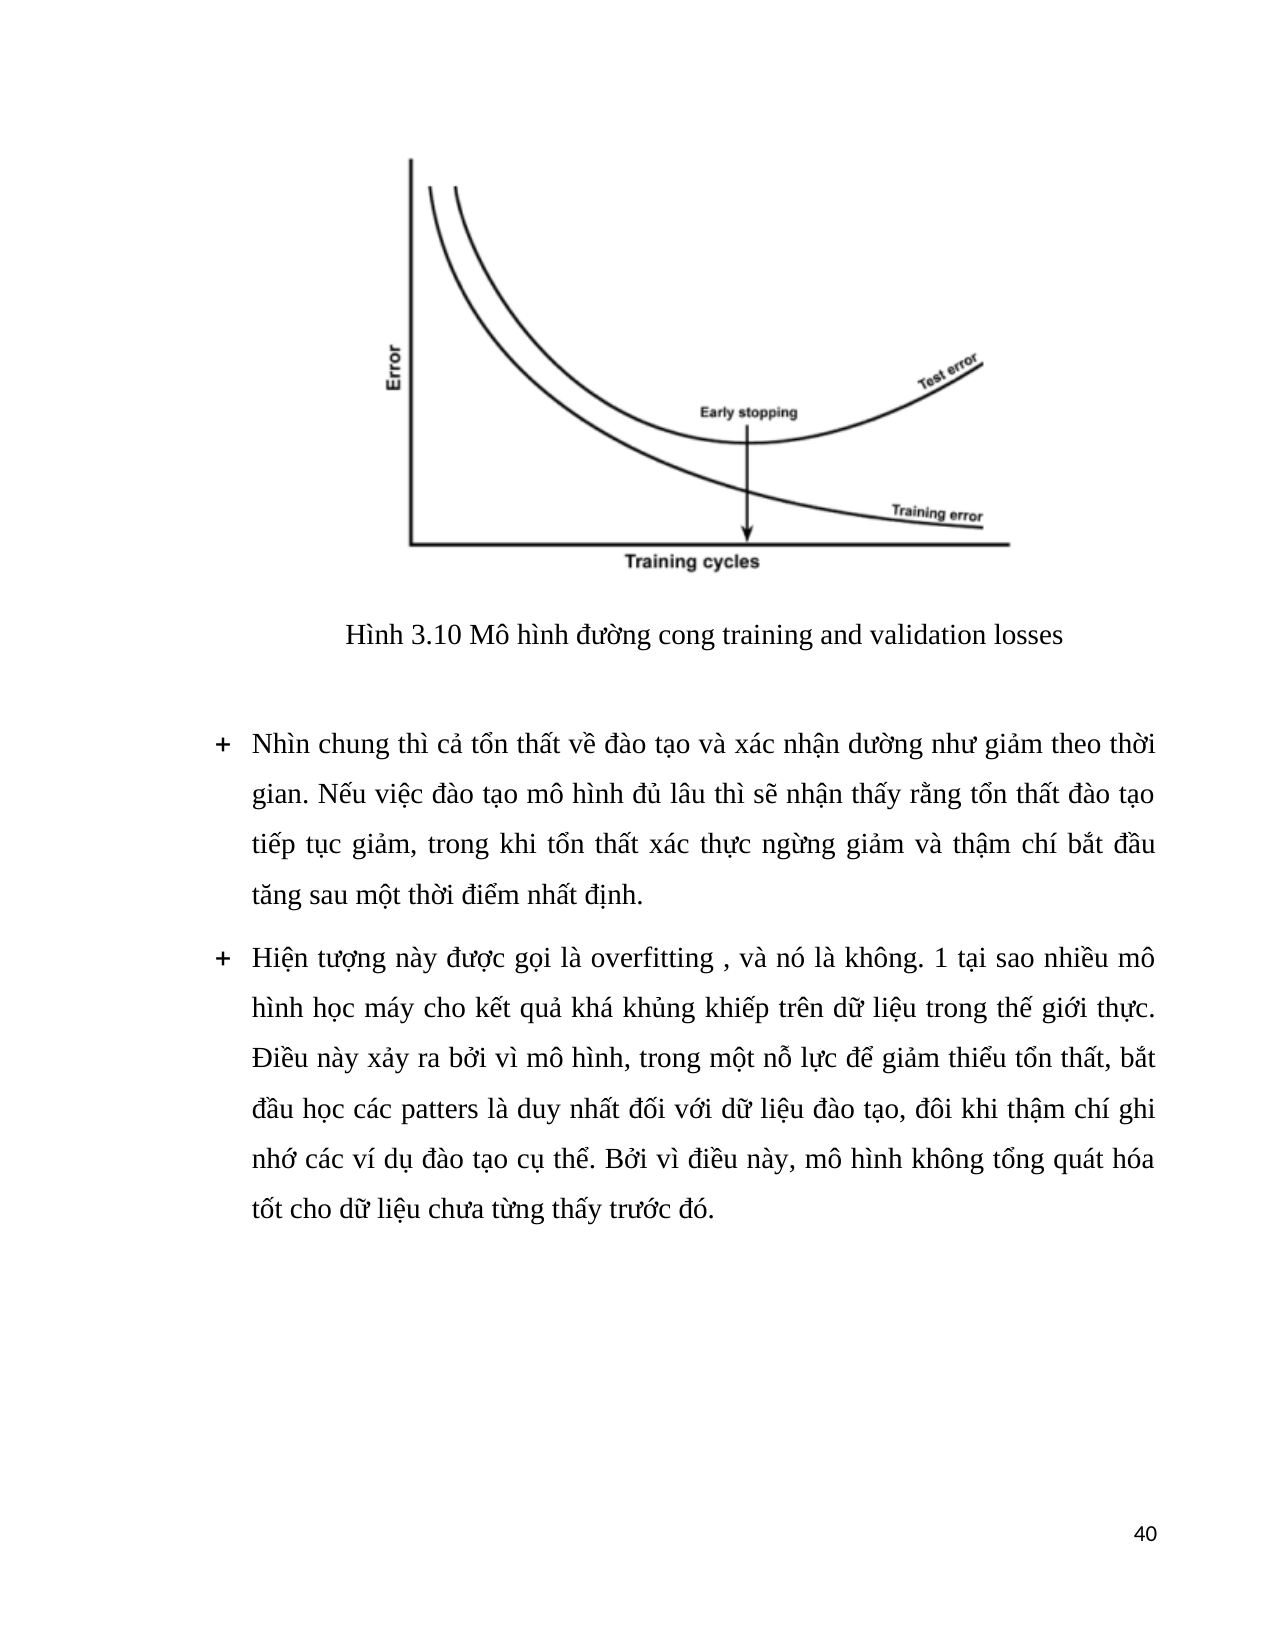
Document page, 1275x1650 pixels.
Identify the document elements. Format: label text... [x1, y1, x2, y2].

text Nhìn chung thì cả tổn thất về đào tạo và xác nhận dường như giảm theo thời gian. Nếu việc đào tạo mô hình đủ lâu thì sẽ nhận thấy rằng tổn thất đào tạo tiếp tục giảm, trong khi tổn thất xác thực ngừng giảm và thậm chí bắt đầu tăng sau một thời điểm nhất định. [214, 726, 1157, 910]
picture [369, 130, 1039, 588]
text Hiện tượng này được gọi là overfitting , và nó là không. 1 tại sao nhiều mô hình học máy cho kết quả khá khủng khiếp trên dữ liệu trong thế giới thực. Điều này xảy ra bởi vì mô hình, trong một nỗ lực để giảm thiểu tổn thất, bắt đầu học các patters là duy nhất đối với dữ liệu đào tạo, đôi khi thậm chí ghi nhớ các ví dụ đào tạo cụ thể. Bởi vì điều này, mô hình không tổng quát hóa tốt cho dữ liệu chưa từng thấy trước đó. [214, 940, 1157, 1225]
table_header [252, 118, 1157, 617]
table_cell Hình 3.10 Mô hình đường cong training and validation losses [252, 617, 1157, 651]
